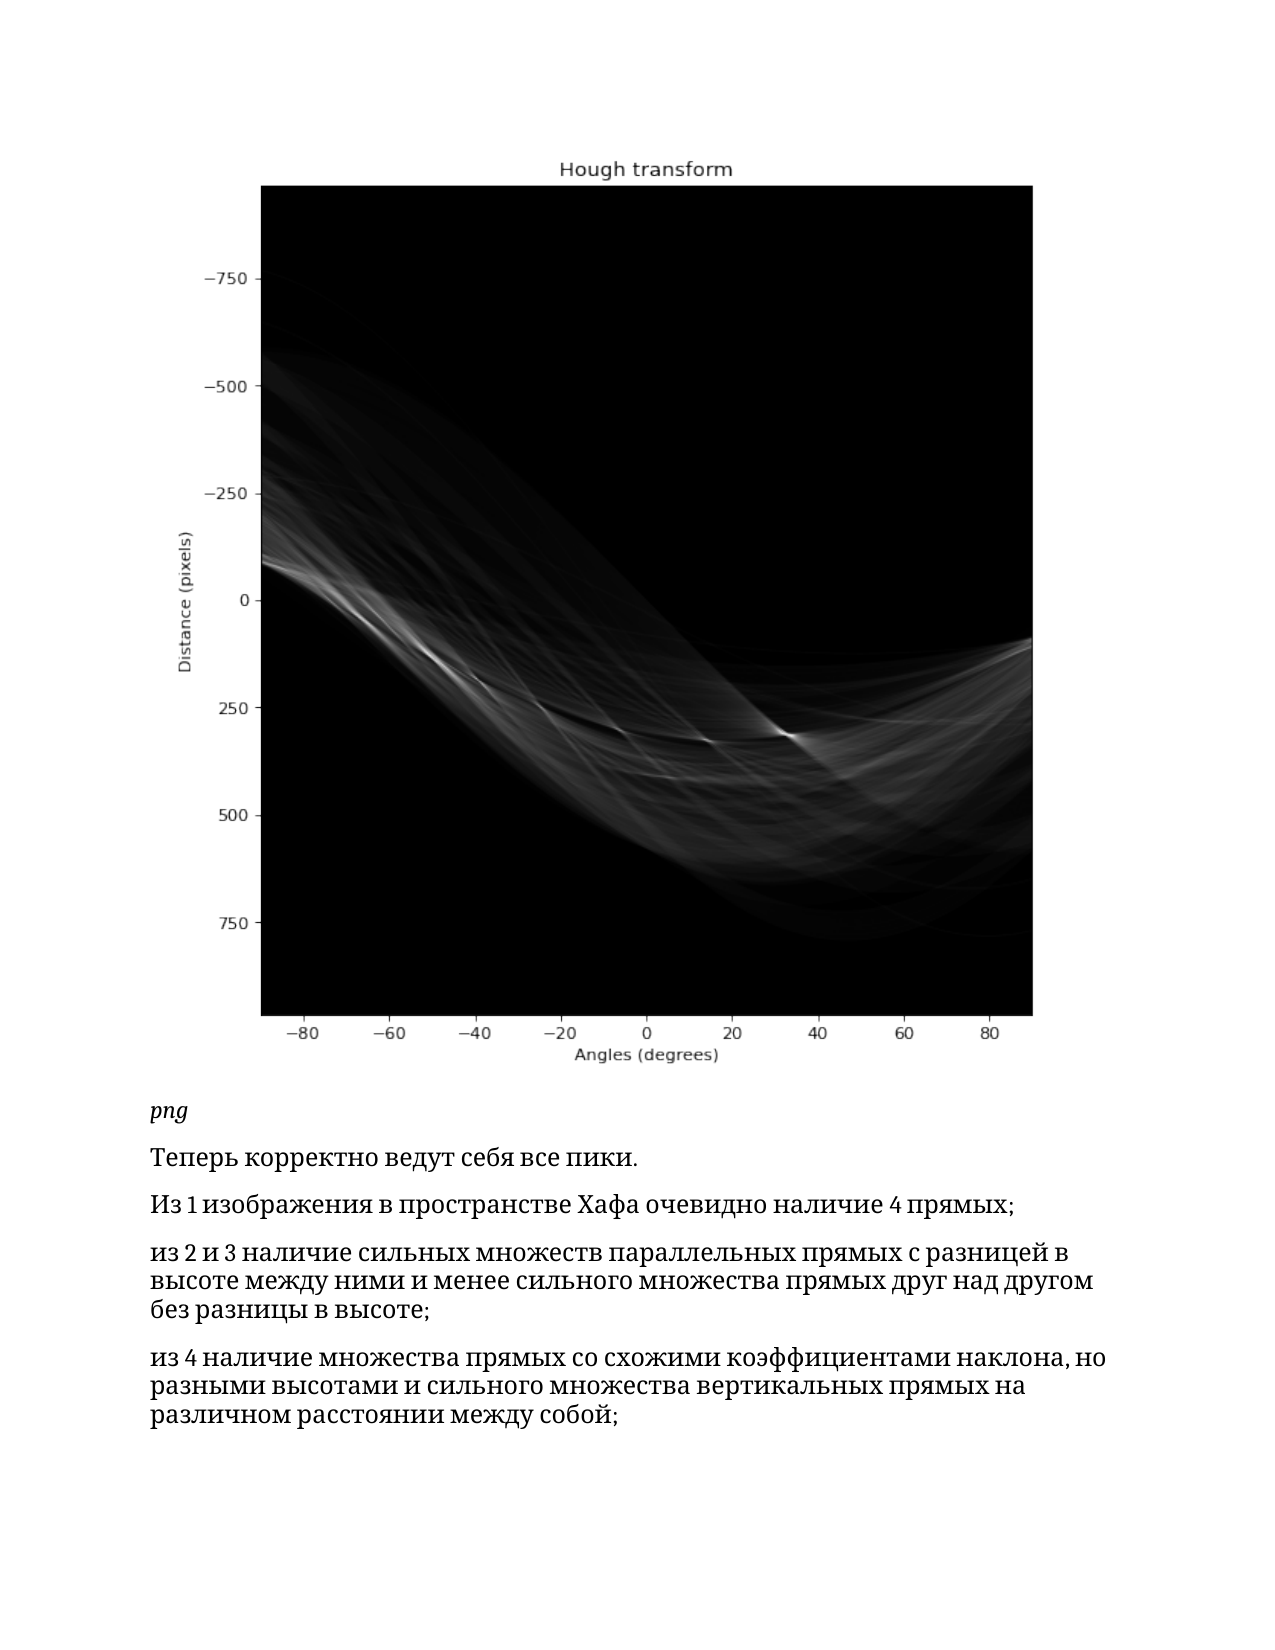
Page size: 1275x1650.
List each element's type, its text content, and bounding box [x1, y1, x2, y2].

text png [150, 1096, 1125, 1125]
text Из 1 изображения в пространстве Хафа очевидно наличие 4 прямых; [150, 1191, 1125, 1220]
text из 4 наличие множества прямых со схожими коэффициентами наклона, но разными высотами и сильного множества вертикальных прямых на различном расстоянии между собой; [150, 1343, 1125, 1430]
picture [168, 150, 1044, 1076]
text из 2 и 3 наличие сильных множеств параллельных прямых с разницей в высоте между ними и менее сильного множества прямых друг над другом без разницы в высоте; [150, 1238, 1125, 1325]
text Теперь корректно ведут себя все пики. [150, 1143, 1125, 1172]
